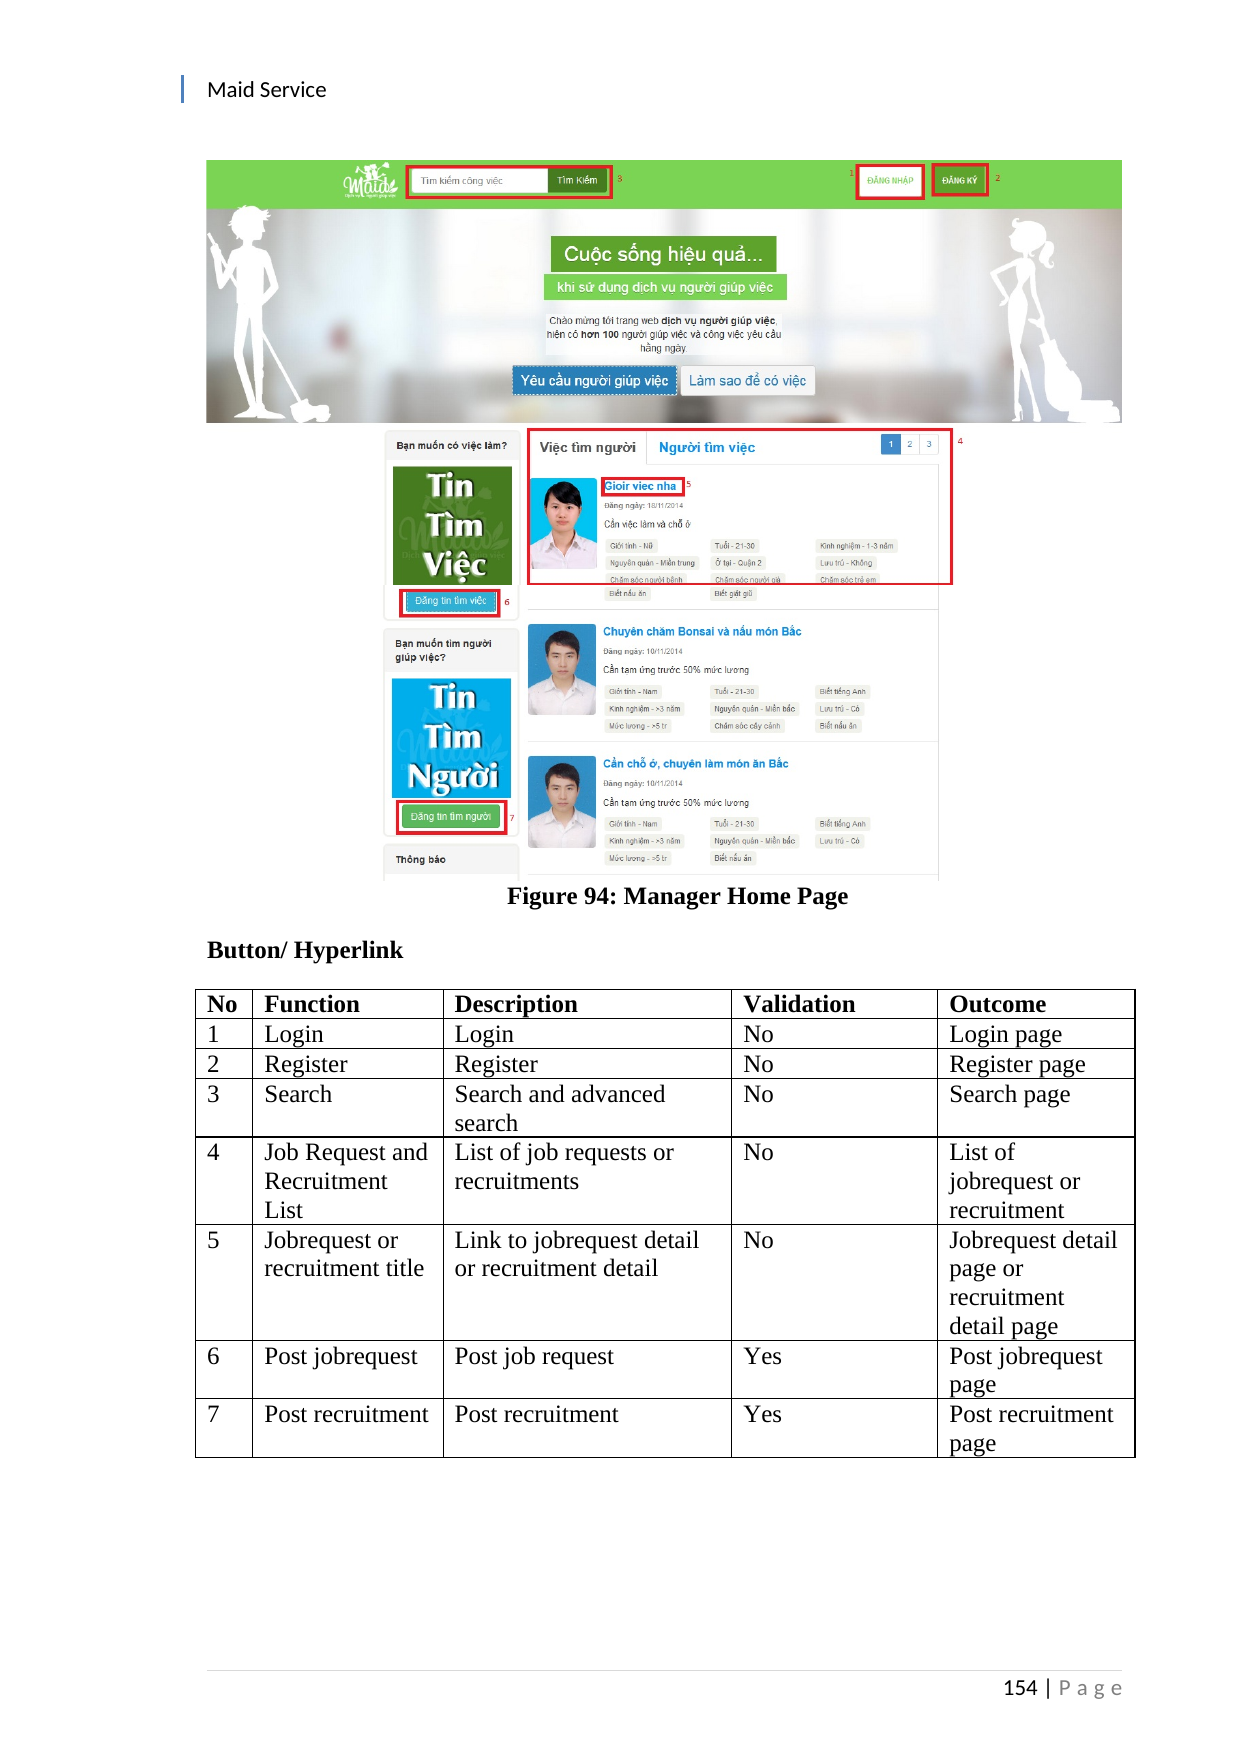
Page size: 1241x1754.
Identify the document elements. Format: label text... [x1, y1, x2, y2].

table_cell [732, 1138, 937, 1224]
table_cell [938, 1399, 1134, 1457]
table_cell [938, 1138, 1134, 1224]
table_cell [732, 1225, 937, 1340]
picture [206, 160, 1122, 881]
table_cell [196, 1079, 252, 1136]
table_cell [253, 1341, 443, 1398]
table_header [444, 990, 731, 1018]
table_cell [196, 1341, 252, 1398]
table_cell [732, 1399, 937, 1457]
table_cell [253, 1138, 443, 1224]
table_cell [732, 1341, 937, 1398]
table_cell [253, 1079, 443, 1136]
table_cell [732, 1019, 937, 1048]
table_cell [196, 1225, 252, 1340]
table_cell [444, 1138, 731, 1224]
text Button/ Hyperlink [207, 935, 1122, 963]
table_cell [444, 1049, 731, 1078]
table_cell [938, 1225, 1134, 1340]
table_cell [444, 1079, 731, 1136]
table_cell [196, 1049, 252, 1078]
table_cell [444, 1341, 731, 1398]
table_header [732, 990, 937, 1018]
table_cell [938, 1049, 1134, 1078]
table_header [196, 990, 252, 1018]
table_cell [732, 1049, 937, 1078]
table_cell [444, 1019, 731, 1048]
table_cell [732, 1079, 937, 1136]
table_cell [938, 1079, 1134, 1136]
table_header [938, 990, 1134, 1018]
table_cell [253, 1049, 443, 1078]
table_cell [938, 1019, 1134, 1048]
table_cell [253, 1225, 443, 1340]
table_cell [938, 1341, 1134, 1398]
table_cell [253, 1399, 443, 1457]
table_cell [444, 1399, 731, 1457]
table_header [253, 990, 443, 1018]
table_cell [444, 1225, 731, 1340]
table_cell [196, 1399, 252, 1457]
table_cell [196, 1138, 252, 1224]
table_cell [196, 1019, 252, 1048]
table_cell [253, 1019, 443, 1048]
